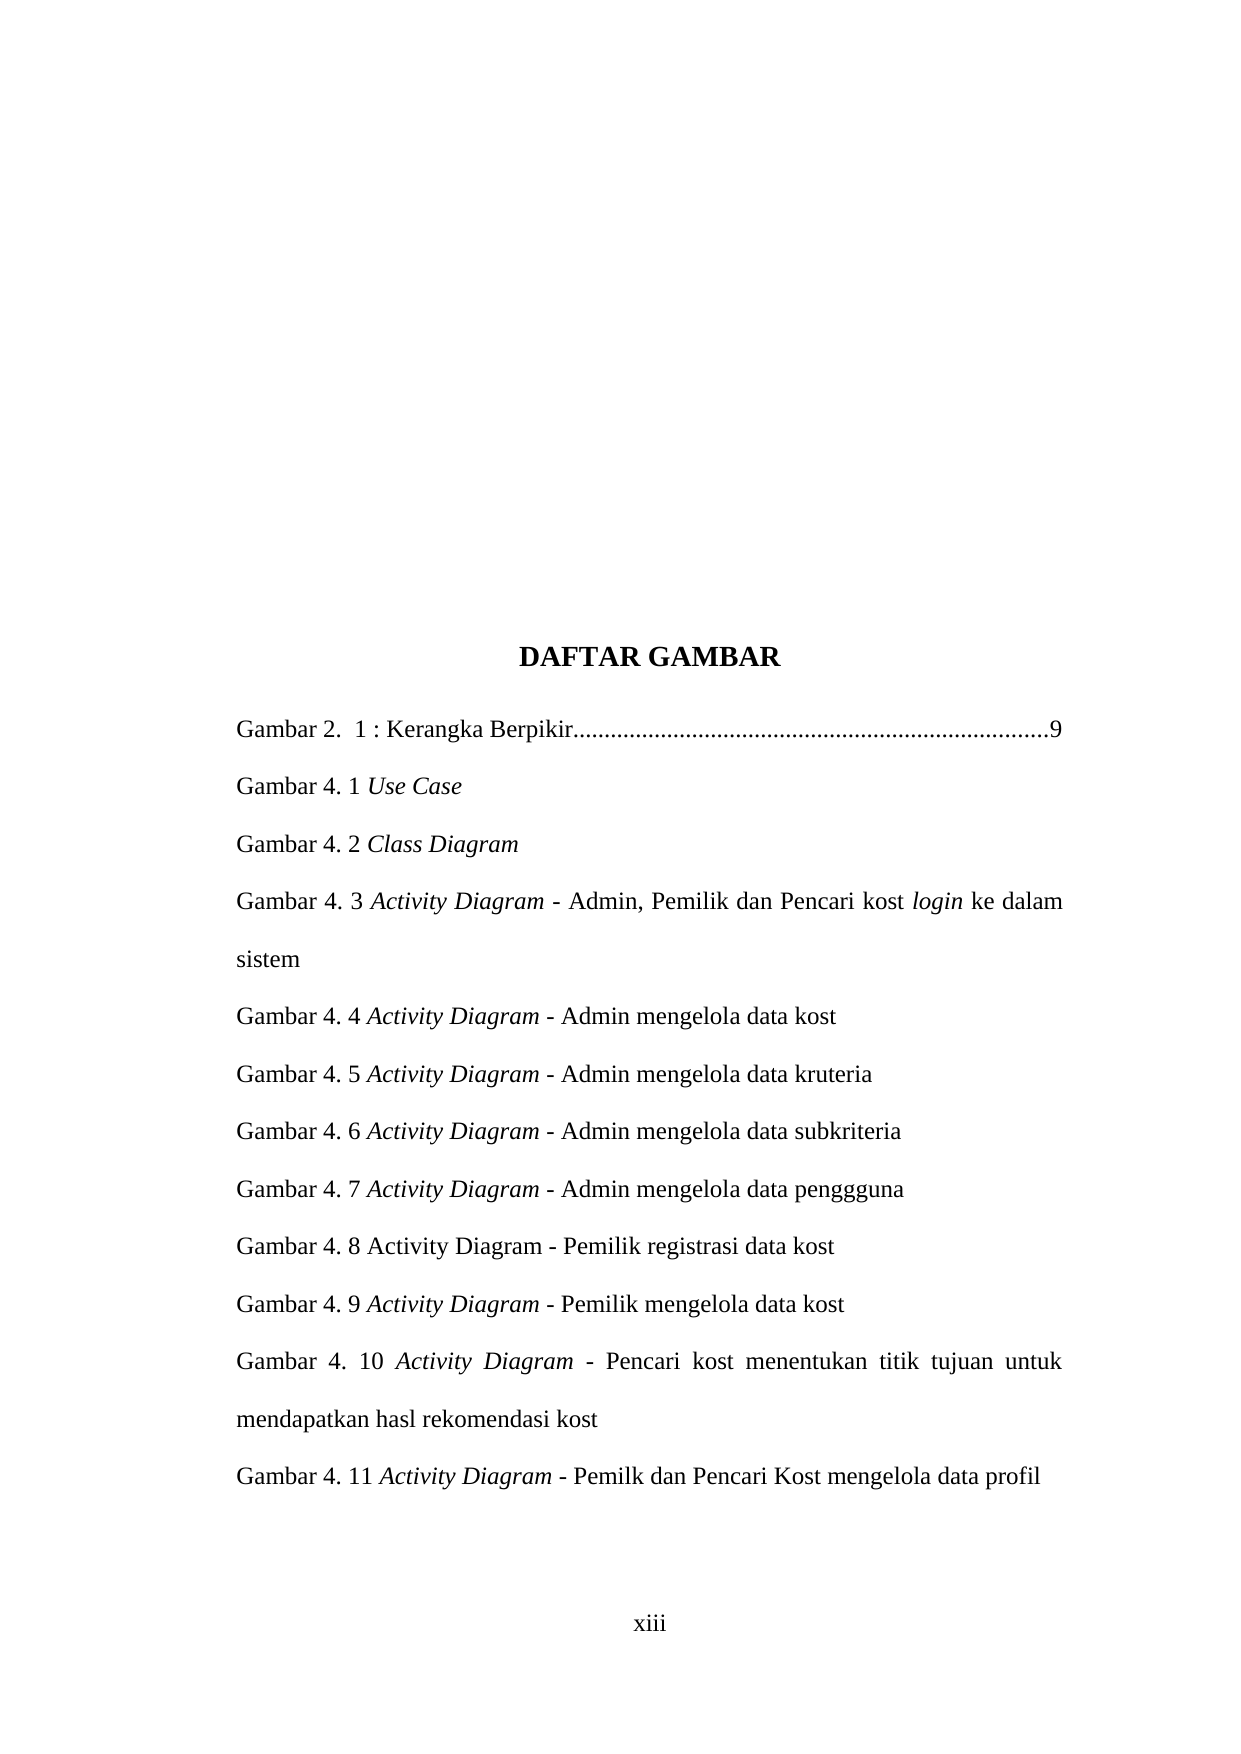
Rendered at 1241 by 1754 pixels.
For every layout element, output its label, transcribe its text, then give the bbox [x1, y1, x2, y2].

text Gambar 4. 4 Activity Diagram - Admin mengelola data kost 45 [236, 1001, 1063, 1030]
text Gambar 4. 1 Use Case 41 [236, 771, 1063, 800]
text Gambar 4. 5 Activity Diagram - Admin mengelola data kruteria 46 [236, 1059, 1063, 1088]
text Gambar 4. 3 Activity Diagram - Admin, Pemilik dan Pencari kost login ke dalam sistem 44 [236, 886, 1063, 973]
text Gambar 4. 9 Activity Diagram - Pemilik mengelola data kost 50 [236, 1289, 1063, 1318]
text Gambar 4. 10 Activity Diagram - Pencari kost menentukan titik tujuan untuk mendapatkan hasl rekomendasi kost 51 [236, 1346, 1063, 1433]
text Gambar 4. 11 Activity Diagram - Pemilk dan Pencari Kost mengelola data profil 52 [236, 1461, 1063, 1490]
text Gambar 2. 1 : Kerangka Berpikir 9 [236, 714, 1063, 743]
text Gambar 4. 6 Activity Diagram - Admin mengelola data subkriteria 47 [236, 1116, 1063, 1145]
text Gambar 4. 7 Activity Diagram - Admin mengelola data penggguna 48 [236, 1174, 1063, 1203]
text DAFTAR GAMBAR [236, 639, 1063, 672]
text Gambar 4. 8 Activity Diagram - Pemilik registrasi data kost 49 [236, 1231, 1063, 1260]
text Gambar 4. 2 Class Diagram 42 [236, 829, 1063, 858]
